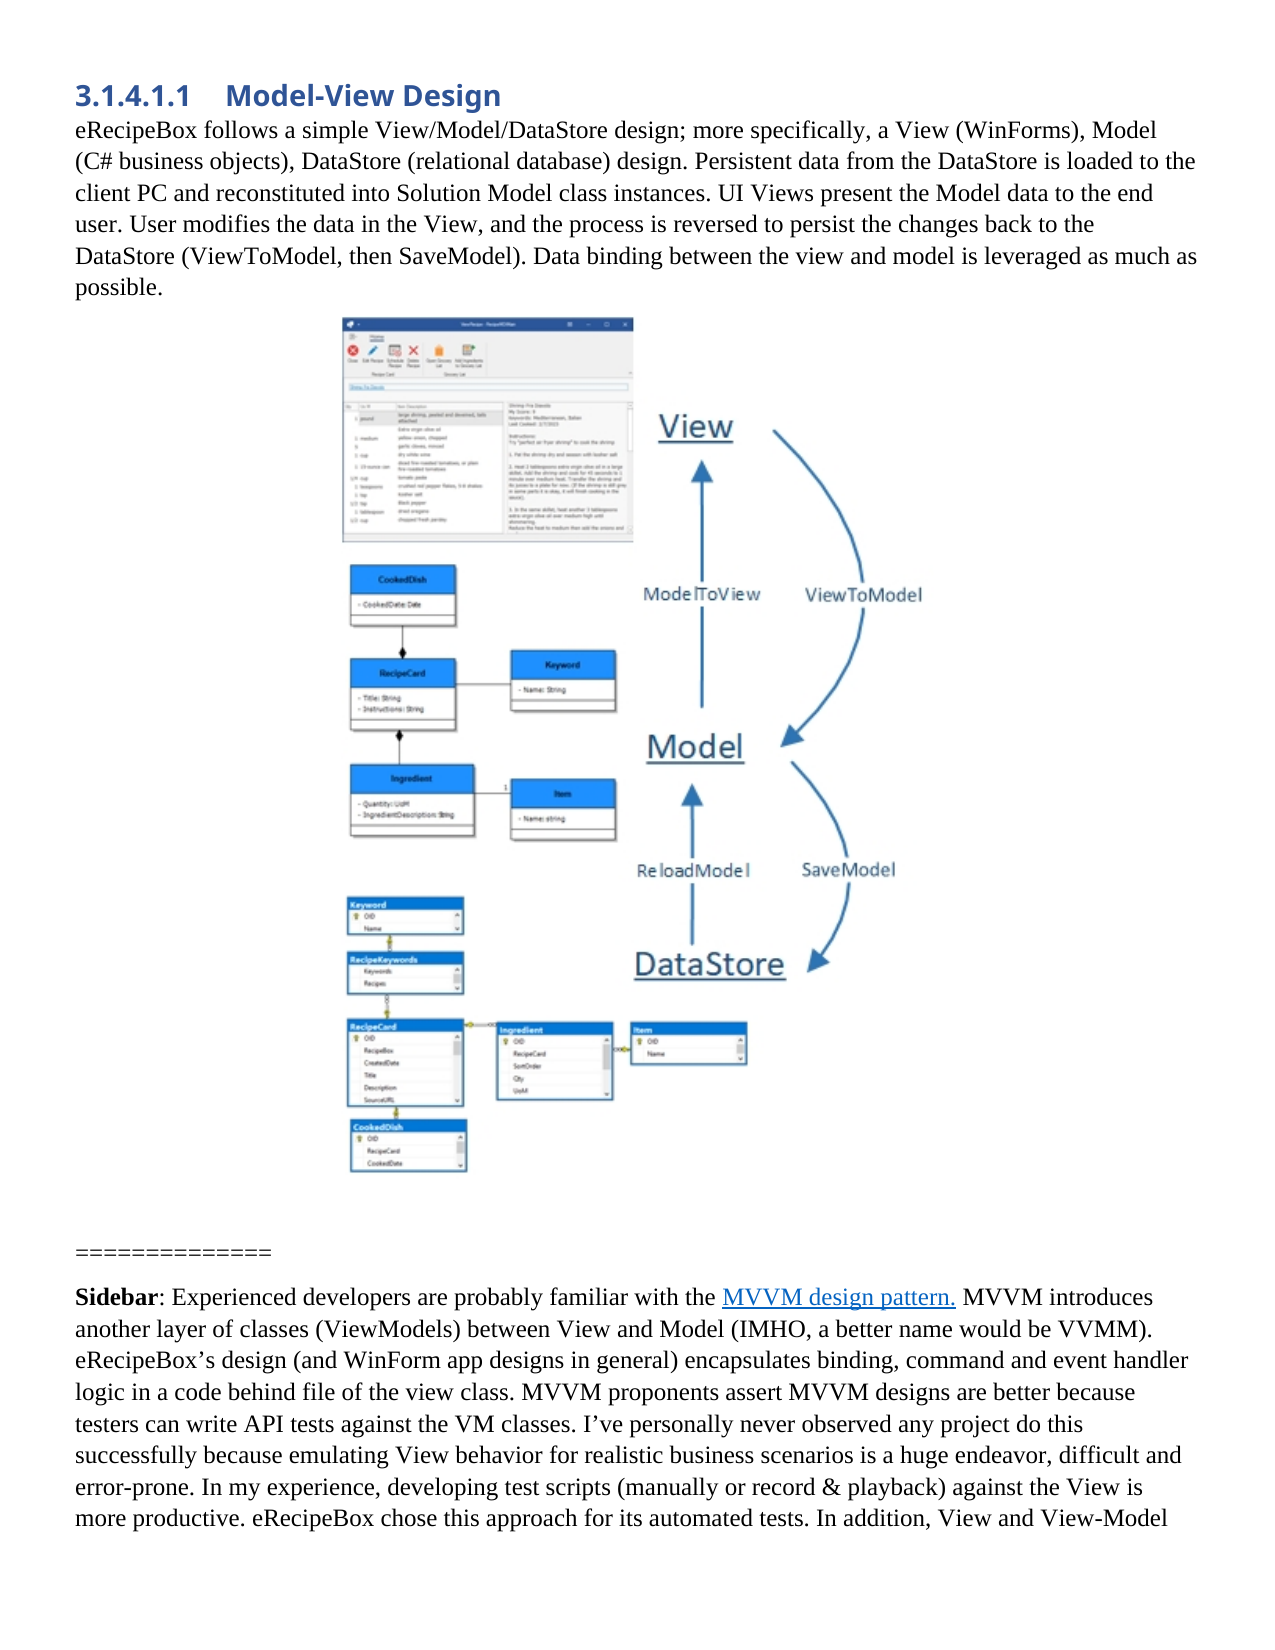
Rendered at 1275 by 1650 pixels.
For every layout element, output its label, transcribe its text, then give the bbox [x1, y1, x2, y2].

text ============== [75, 1238, 1200, 1267]
text eRecipeBox follows a simple View/Model/DataStore design; more specifically, a View (WinForms), Model (C# business objects), DataStore (relational database) design. Persistent data from the DataStore is loaded to the client PC and reconstituted into Solution Model class instances. UI Views present the Model data to the end user. User modifies the data in the View, and the process is reversed to persist the changes back to the DataStore (ViewToModel, then SaveModel). Data binding between the view and model is leveraged as much as possible. [75, 115, 1200, 301]
subtitle Model-View Design [75, 75, 1200, 115]
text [75, 1282, 1200, 1532]
picture [341, 316, 934, 1179]
